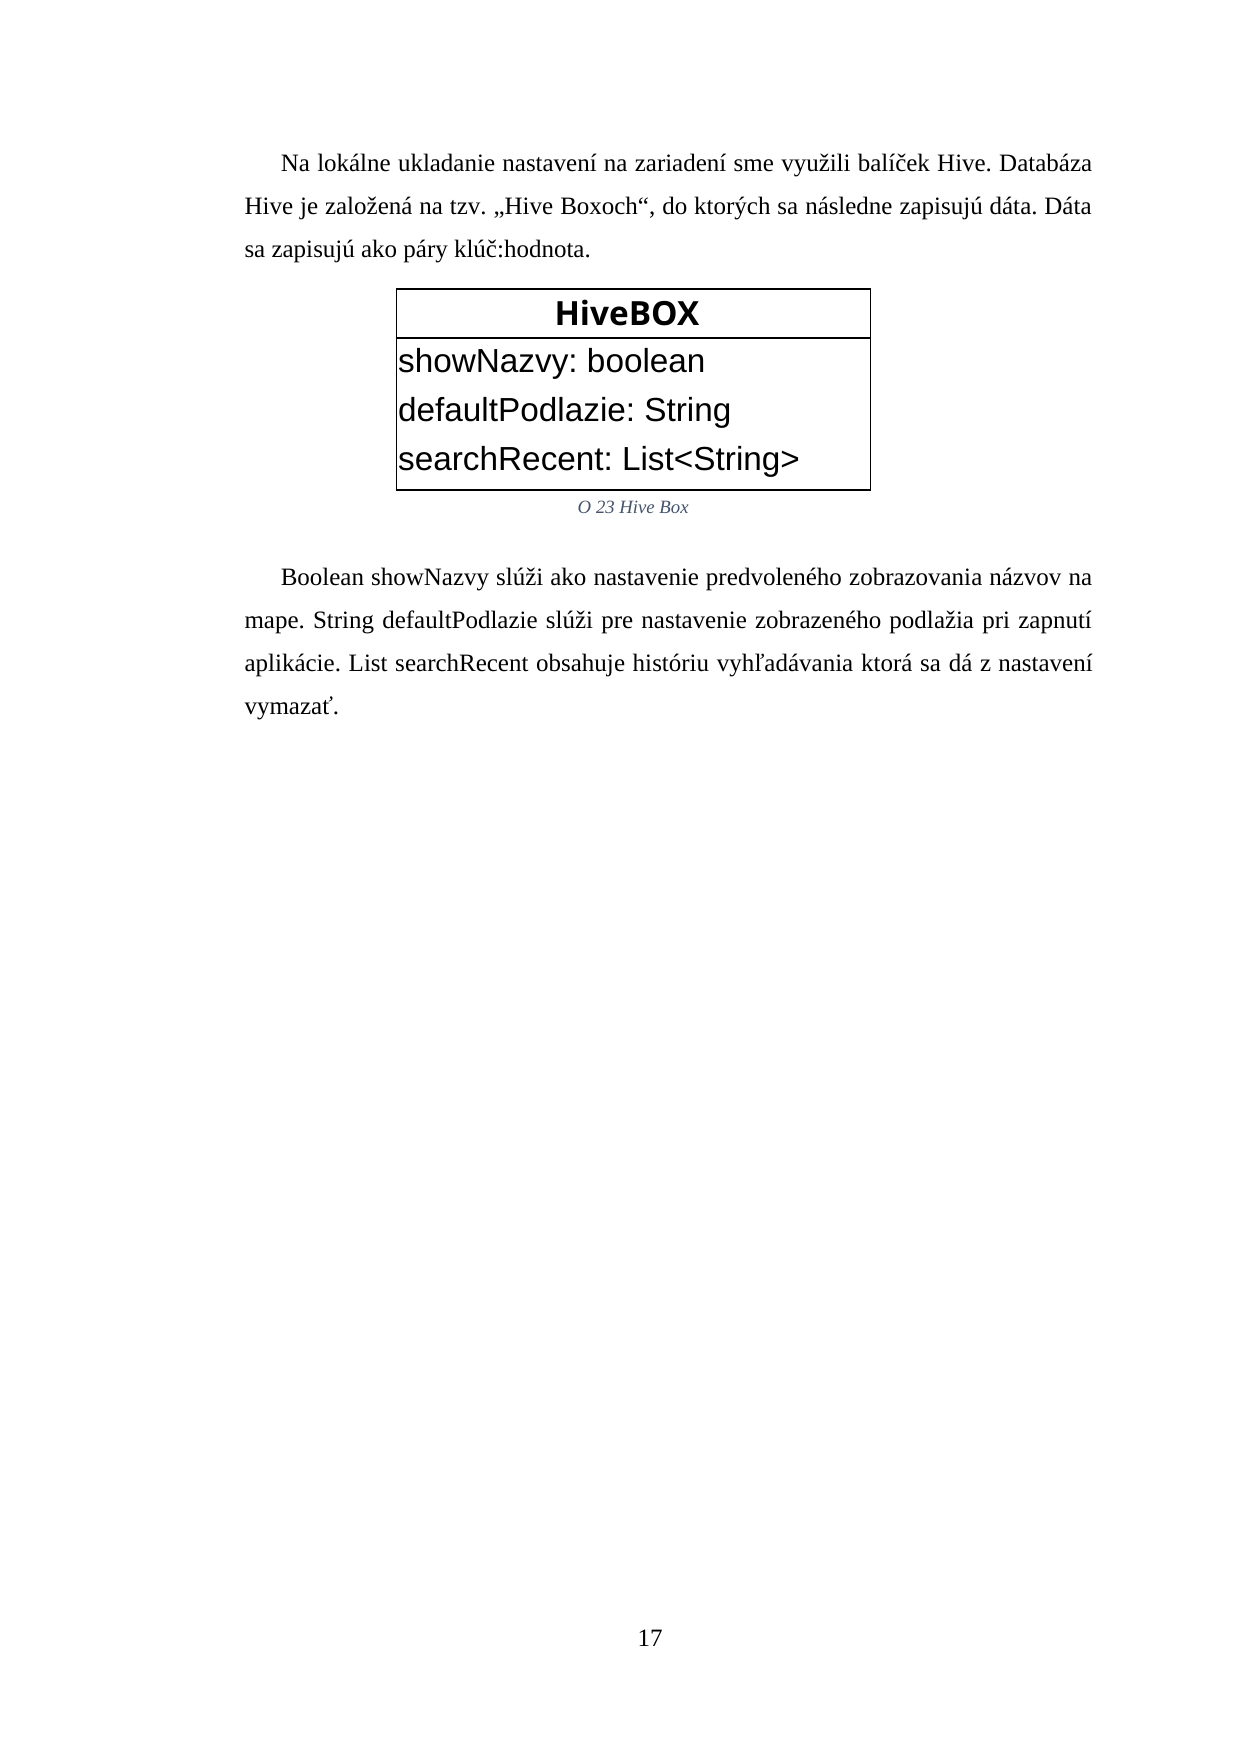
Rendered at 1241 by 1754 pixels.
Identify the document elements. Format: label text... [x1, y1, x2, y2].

text Na lokálne ukladanie nastavení na zariadení sme využili balíček Hive. Databáza Hive je založená na tzv. „Hive Boxoch“, do ktorých sa následne zapisujú dáta. Dáta sa zapisujú ako páry klúč:hodnota. [244, 148, 1092, 263]
text Boolean showNazvy slúži ako nastavenie predvoleného zobrazovania názvov na mape. String defaultPodlazie slúži pre nastavenie zobrazeného podlažia pri zapnutí aplikácie. List searchRecent obsahuje históriu vyhľadávania ktorá sa dá z nastavení vymazať. [244, 277, 1092, 720]
